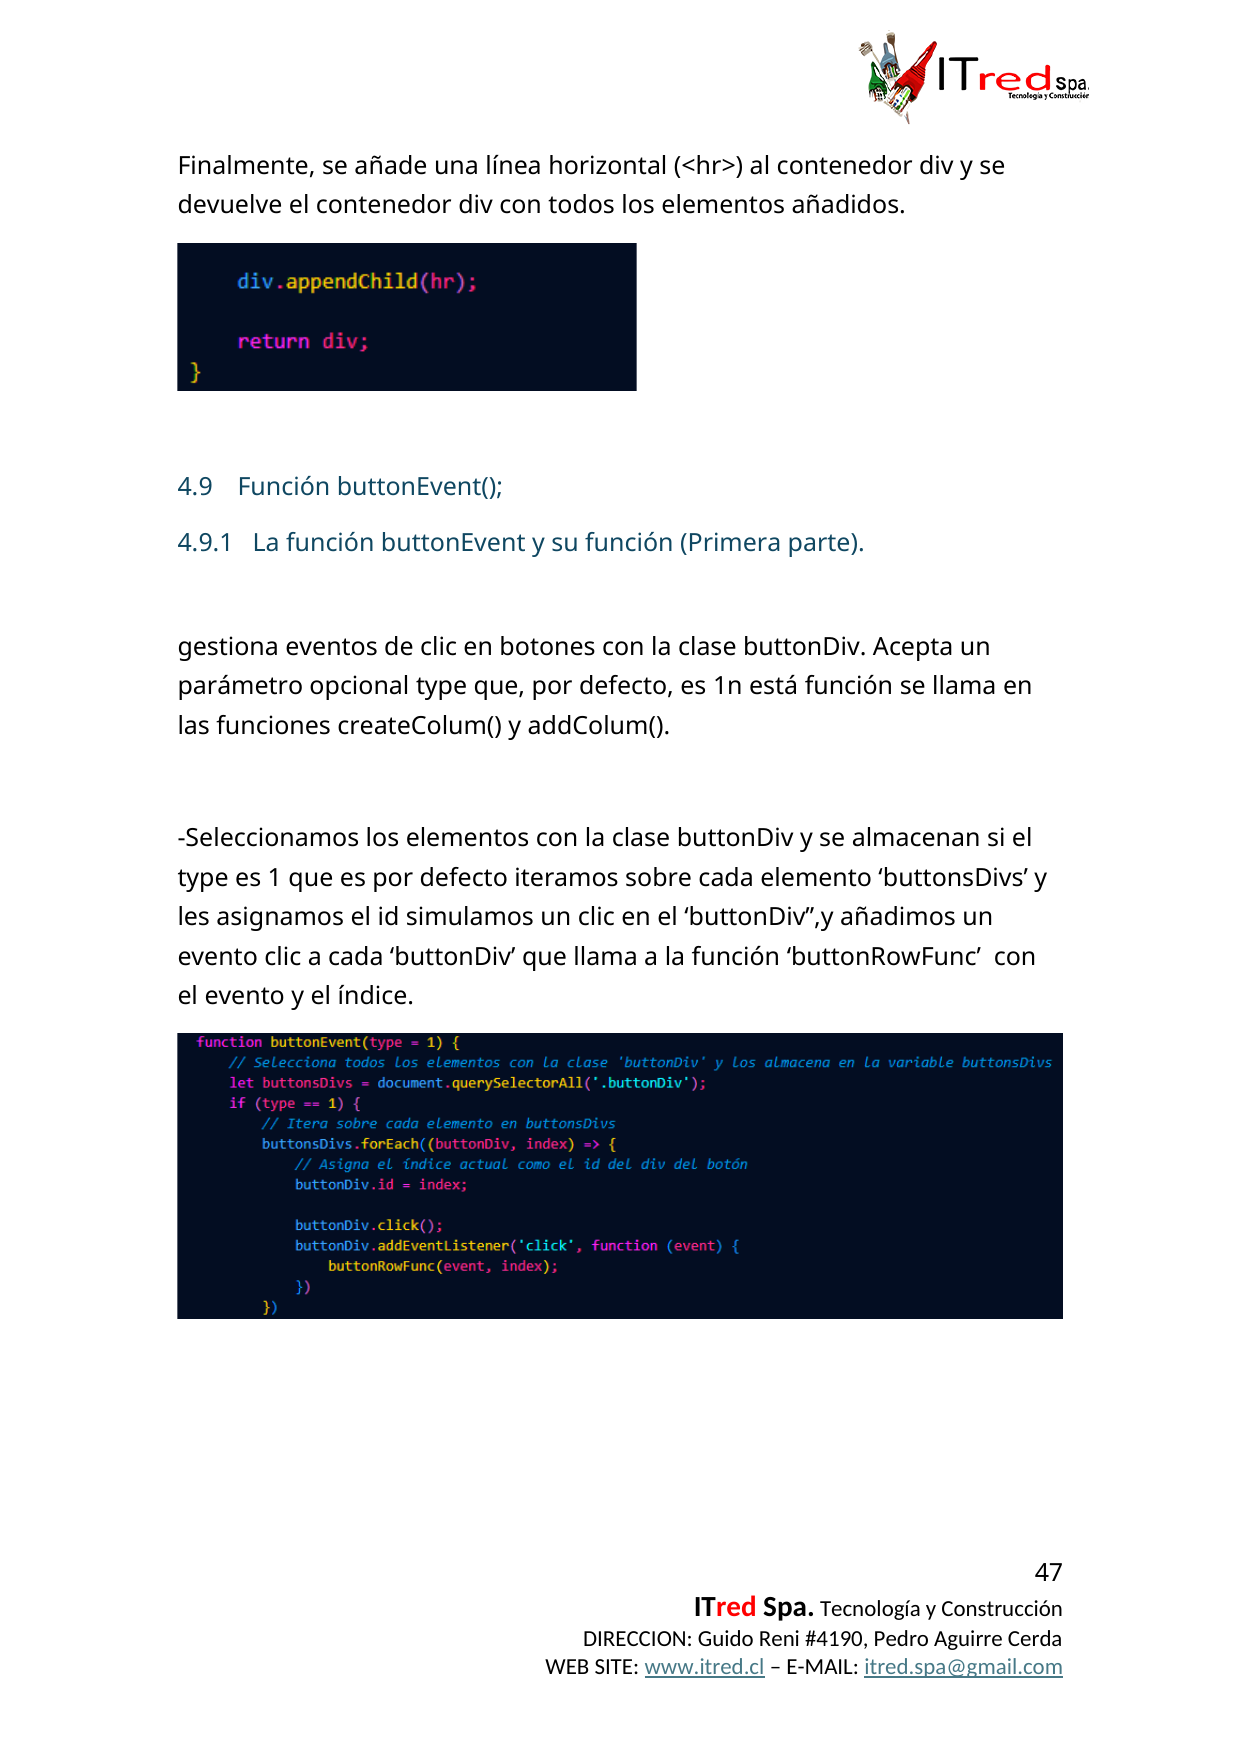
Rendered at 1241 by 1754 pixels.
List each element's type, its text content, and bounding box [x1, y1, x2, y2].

text -Seleccionamos los elementos con la clase buttonDiv y se almacenan si el type es 1 que es por defecto iteramos sobre cada elemento ‘buttonsDivs’ y les asignamos el id simulamos un clic en el ‘buttonDiv’’,y añadimos un evento clic a cada ‘buttonDiv’ que llama a la función ‘buttonRowFunc’ con el evento y el índice. [177, 820, 1063, 1012]
subtitle Función buttonEvent(); [177, 468, 1063, 502]
picture [857, 30, 1089, 124]
text gestiona eventos de clic en botones con la clase buttonDiv. Acepta un parámetro opcional type que, por defecto, es 1n está función se llama en las funciones createColum() y addColum(). [177, 628, 1063, 741]
picture [177, 243, 637, 391]
text Finalmente, se añade una línea horizontal (<hr>) al contenedor div y se devuelve el contenedor div con todos los elementos añadidos. [177, 148, 1063, 221]
picture [177, 1033, 1063, 1319]
subtitle La función buttonEvent y su función (Primera parte). [177, 524, 1063, 558]
